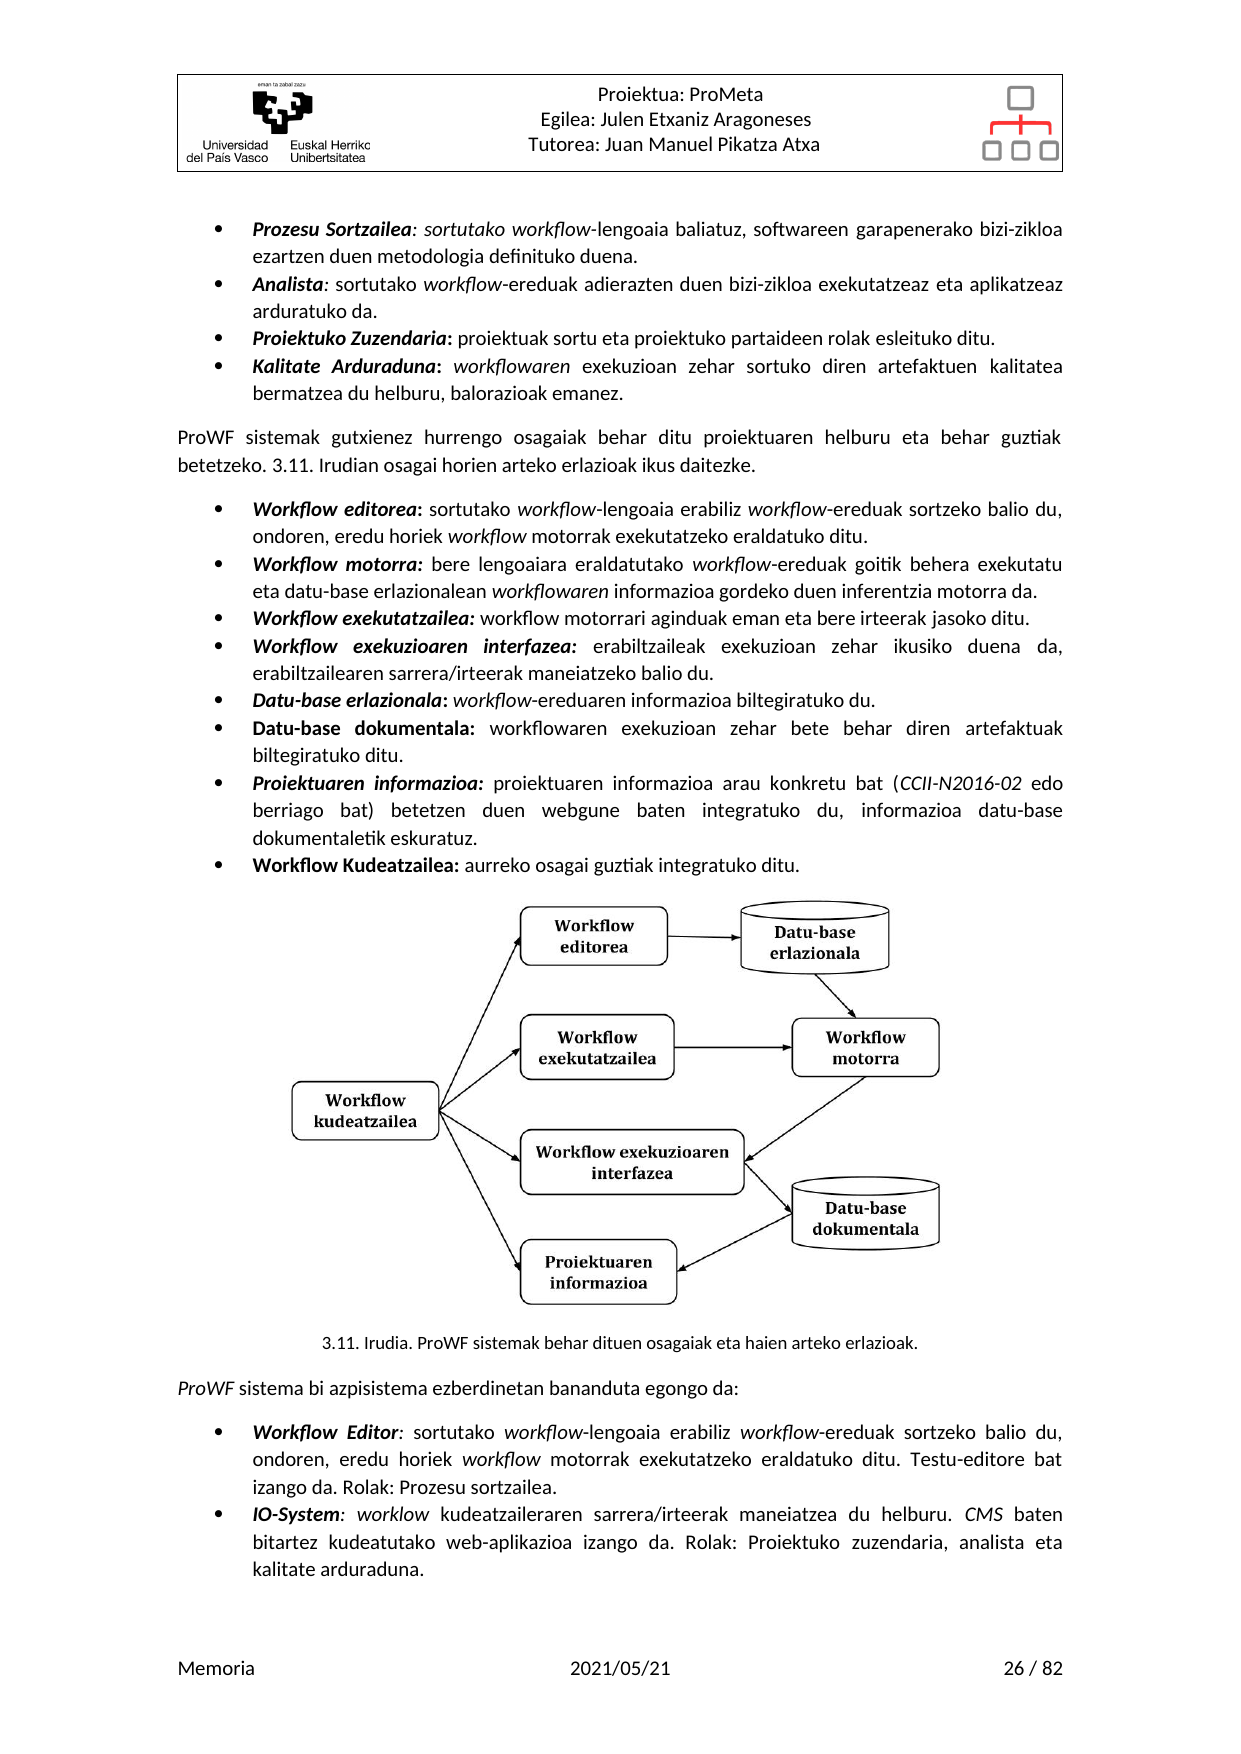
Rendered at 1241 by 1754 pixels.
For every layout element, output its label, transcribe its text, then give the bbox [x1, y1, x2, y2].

picture [287, 896, 953, 1313]
list Workflow Kudeatzailea: aurreko osagai guztiak integratuko ditu. [215, 852, 1063, 877]
list Datu-base dokumentala: workflowaren exekuzioan zehar bete behar diren artefaktuak biltegiratuko ditu. [215, 715, 1063, 768]
list IO-System: worklow kudeatzaileraren sarrera/irteerak maneiatzea du helburu. CMS baten bitartez kudeatutako web-aplikazioa izango da. Rolak: Proiektuko zuzendaria, analista eta kalitate arduraduna. [215, 1501, 1063, 1582]
list Proiektuko Zuzendaria: proiektuak sortu eta proiektuko partaideen rolak esleituko ditu. [215, 326, 1063, 351]
picture [978, 80, 1060, 162]
list Kalitate Arduraduna: workflowaren exekuzioan zehar sortuko diren artefaktuen kalitatea bermatzea du helburu, balorazioak emanez. [215, 353, 1063, 406]
list Datu-base erlazionala: workflow-ereduaren informazioa biltegiratuko du. [215, 688, 1063, 713]
list Workflow editorea: sortutako workflow-lengoaia erabiliz workflow-ereduak sortzeko balio du, ondoren, eredu horiek workflow motorrak exekutatzeko eraldatuko ditu. [215, 496, 1063, 549]
list Workflow exekuzioaren interfazea: erabiltzaileak exekuzioan zehar ikusiko duena da, erabiltzailearen sarrera/irteerak maneiatzeko balio du. [215, 633, 1063, 686]
list Analista: sortutako workflow-ereduak adierazten duen bizi-zikloa exekutatzeaz eta aplikatzeaz arduratuko da. [215, 271, 1063, 324]
picture [182, 80, 370, 162]
list Workflow motorra: bere lengoaiara eraldatutako workflow-ereduak goitik behera exekutatu eta datu-base erlazionalean workflowaren informazioa gordeko duen inferentzia motorra da. [215, 551, 1063, 603]
list Proiektuaren informazioa: proiektuaren informazioa arau konkretu bat (CCII-N2016-02 edo berriago bat) betetzen duen webgune baten integratuko du, informazioa datu-base dokumentaletik eskuratuz. [215, 770, 1063, 850]
list Prozesu Sortzailea: sortutako workflow-lengoaia baliatuz, softwareen garapenerako bizi-zikloa ezartzen duen metodologia definituko duena. [215, 216, 1063, 269]
list Workflow exekutatzailea: workflow motorrari aginduak eman eta bere irteerak jasoko ditu. [215, 606, 1063, 631]
text ProWF sistema bi azpisistema ezberdinetan bananduta egongo da: [177, 1375, 1063, 1401]
list Workflow Editor: sortutako workflow-lengoaia erabiliz workflow-ereduak sortzeko balio du, ondoren, eredu horiek workflow motorrak exekutatzeko eraldatuko ditu. Testu-editore bat izango da. Rolak: Prozesu sortzailea. [215, 1419, 1063, 1499]
